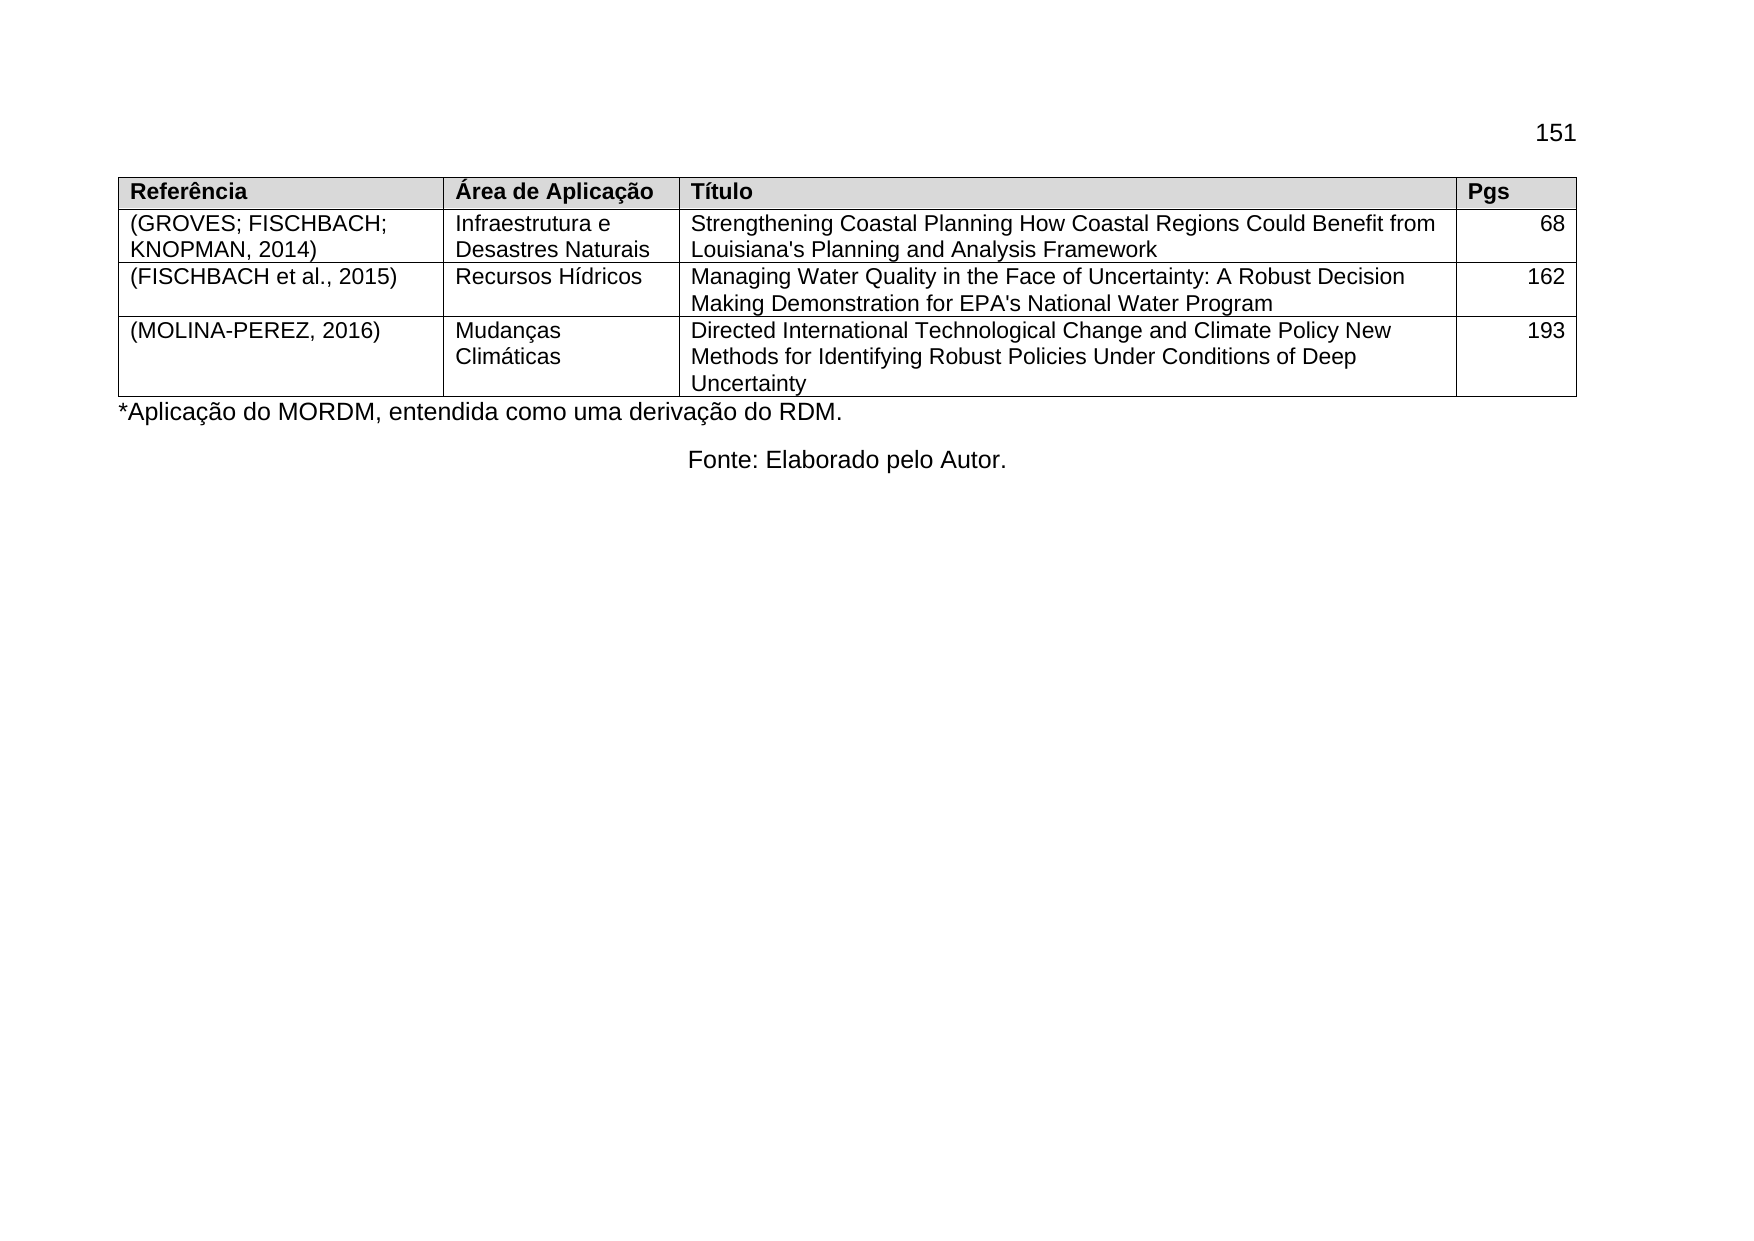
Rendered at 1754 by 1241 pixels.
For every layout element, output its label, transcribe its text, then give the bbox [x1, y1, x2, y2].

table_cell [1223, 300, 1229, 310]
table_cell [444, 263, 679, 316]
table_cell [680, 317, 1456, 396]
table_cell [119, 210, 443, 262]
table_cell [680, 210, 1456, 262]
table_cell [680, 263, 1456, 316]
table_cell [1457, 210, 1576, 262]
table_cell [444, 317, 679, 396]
text Fonte: Elaborado pelo Autor. [118, 445, 1577, 473]
table_header Título [680, 178, 1456, 208]
text *Aplicação do MORDM, entendida como uma derivação do RDM. [118, 397, 1577, 426]
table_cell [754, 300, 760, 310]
table_header Área de Aplicação [444, 178, 679, 208]
table_header Pgs [1457, 178, 1576, 208]
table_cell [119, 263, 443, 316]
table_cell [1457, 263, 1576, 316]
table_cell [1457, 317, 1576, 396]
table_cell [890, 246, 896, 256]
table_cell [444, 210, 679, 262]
table_header Referência [119, 178, 443, 208]
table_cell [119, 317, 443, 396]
